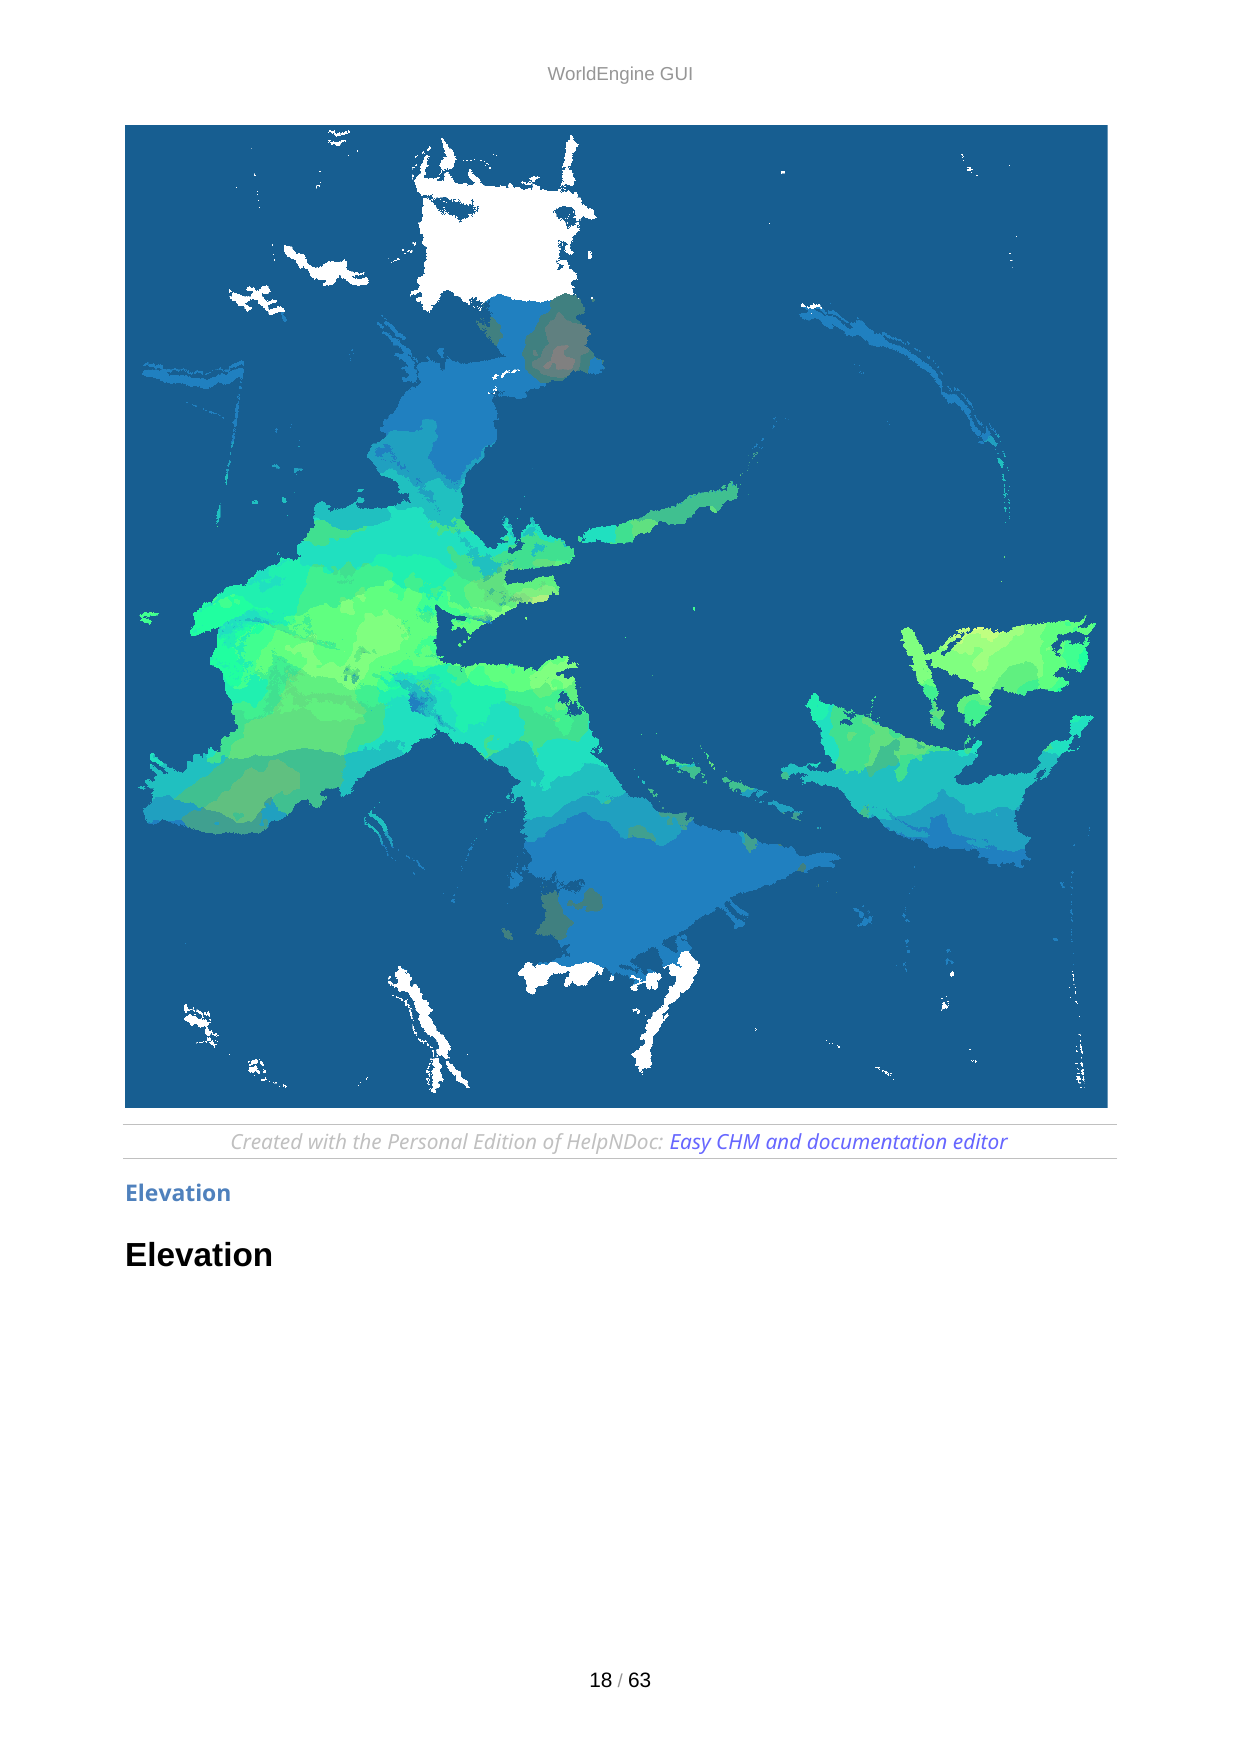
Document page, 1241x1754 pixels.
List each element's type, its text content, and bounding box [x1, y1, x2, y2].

picture [125, 125, 1108, 1108]
text Elevation [123, 1175, 1117, 1210]
subtitle Elevation [125, 1235, 1115, 1274]
text Created with the Personal Edition of HelpNDoc: Easy CHM and documentation editor [123, 1125, 1117, 1158]
